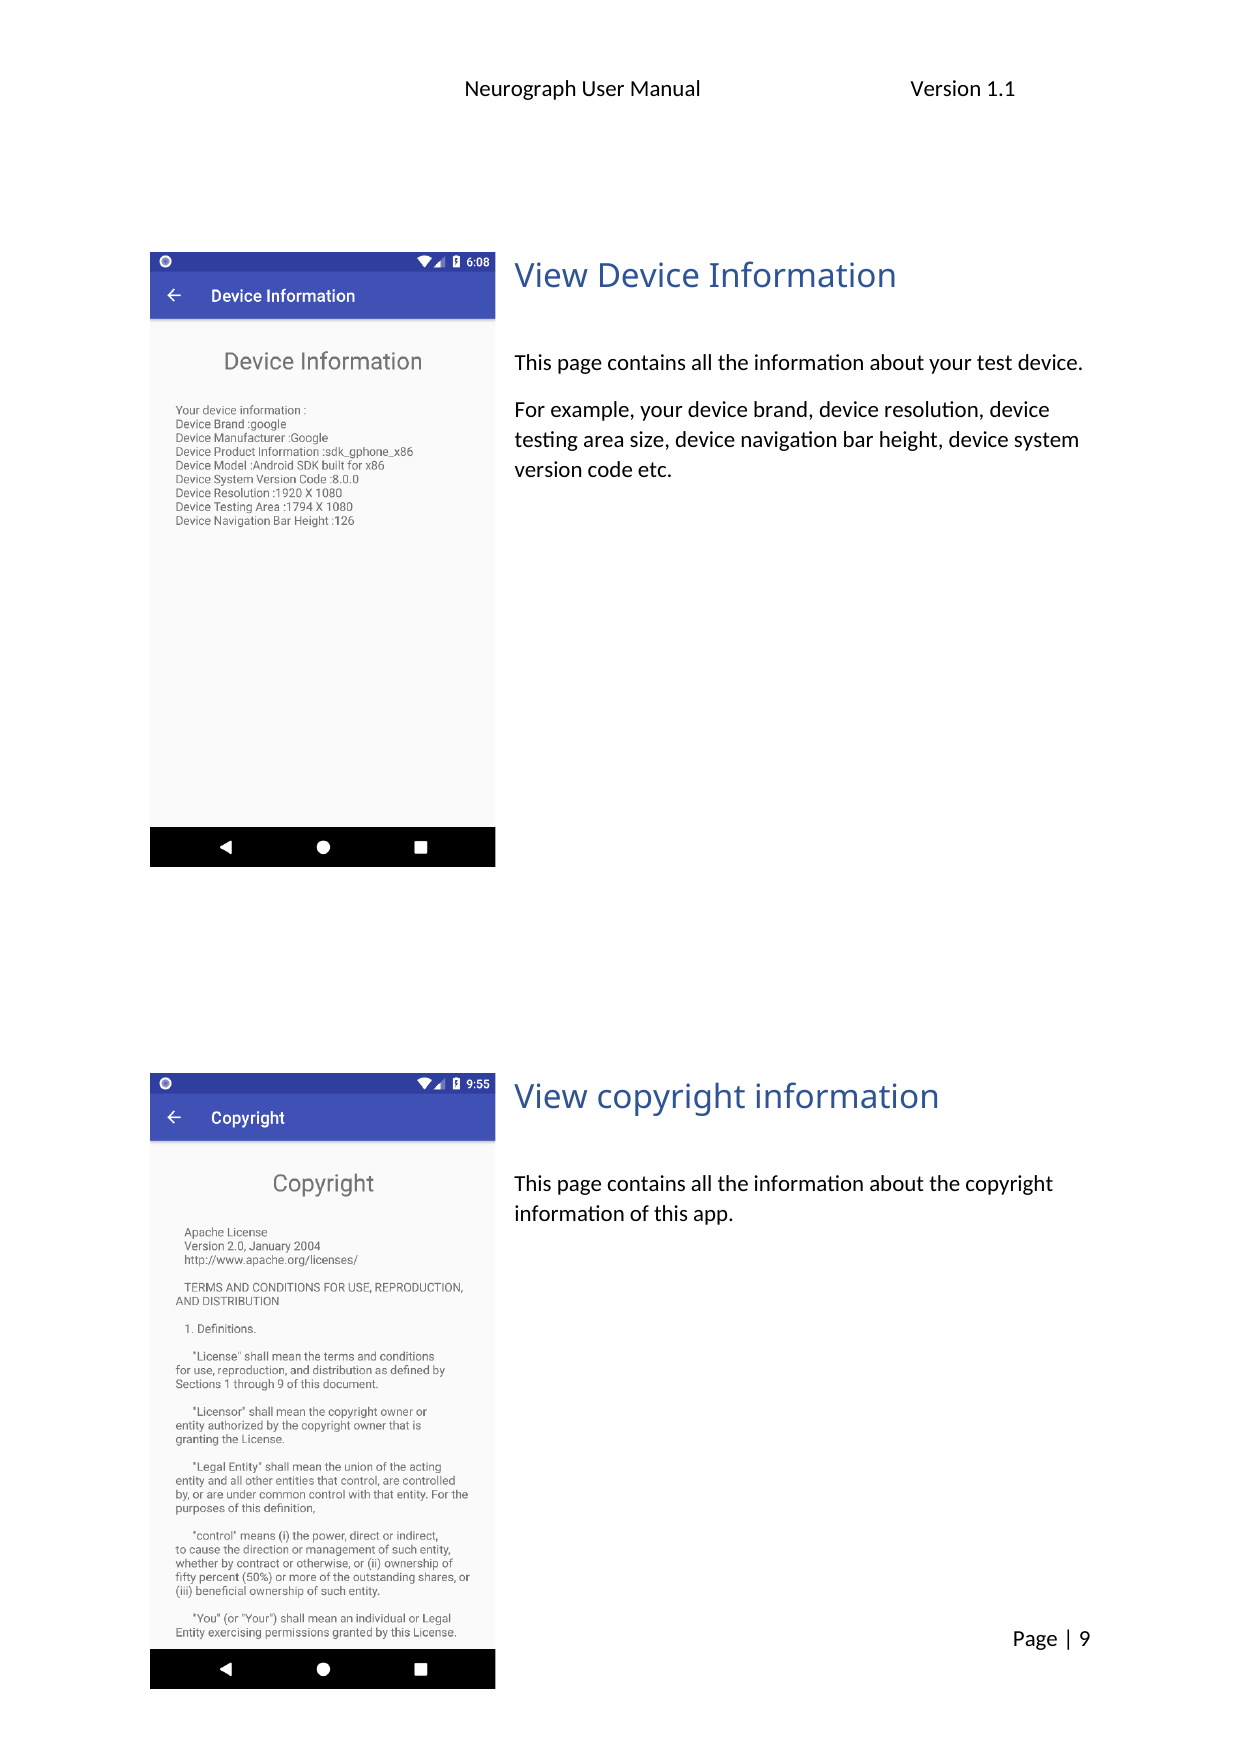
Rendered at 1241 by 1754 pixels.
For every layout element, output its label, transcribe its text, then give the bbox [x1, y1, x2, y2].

text This page contains all the information about your test device. [496, 348, 1090, 376]
subtitle View Device Information [496, 252, 1090, 297]
picture [150, 1073, 496, 1689]
subtitle View copyright information [496, 1073, 1090, 1118]
picture [150, 252, 496, 867]
text For example, your device brand, device resolution, device testing area size, device navigation bar height, device system version code etc. [496, 395, 1090, 483]
text This page contains all the information about the copyright information of this app. [496, 1169, 1090, 1227]
